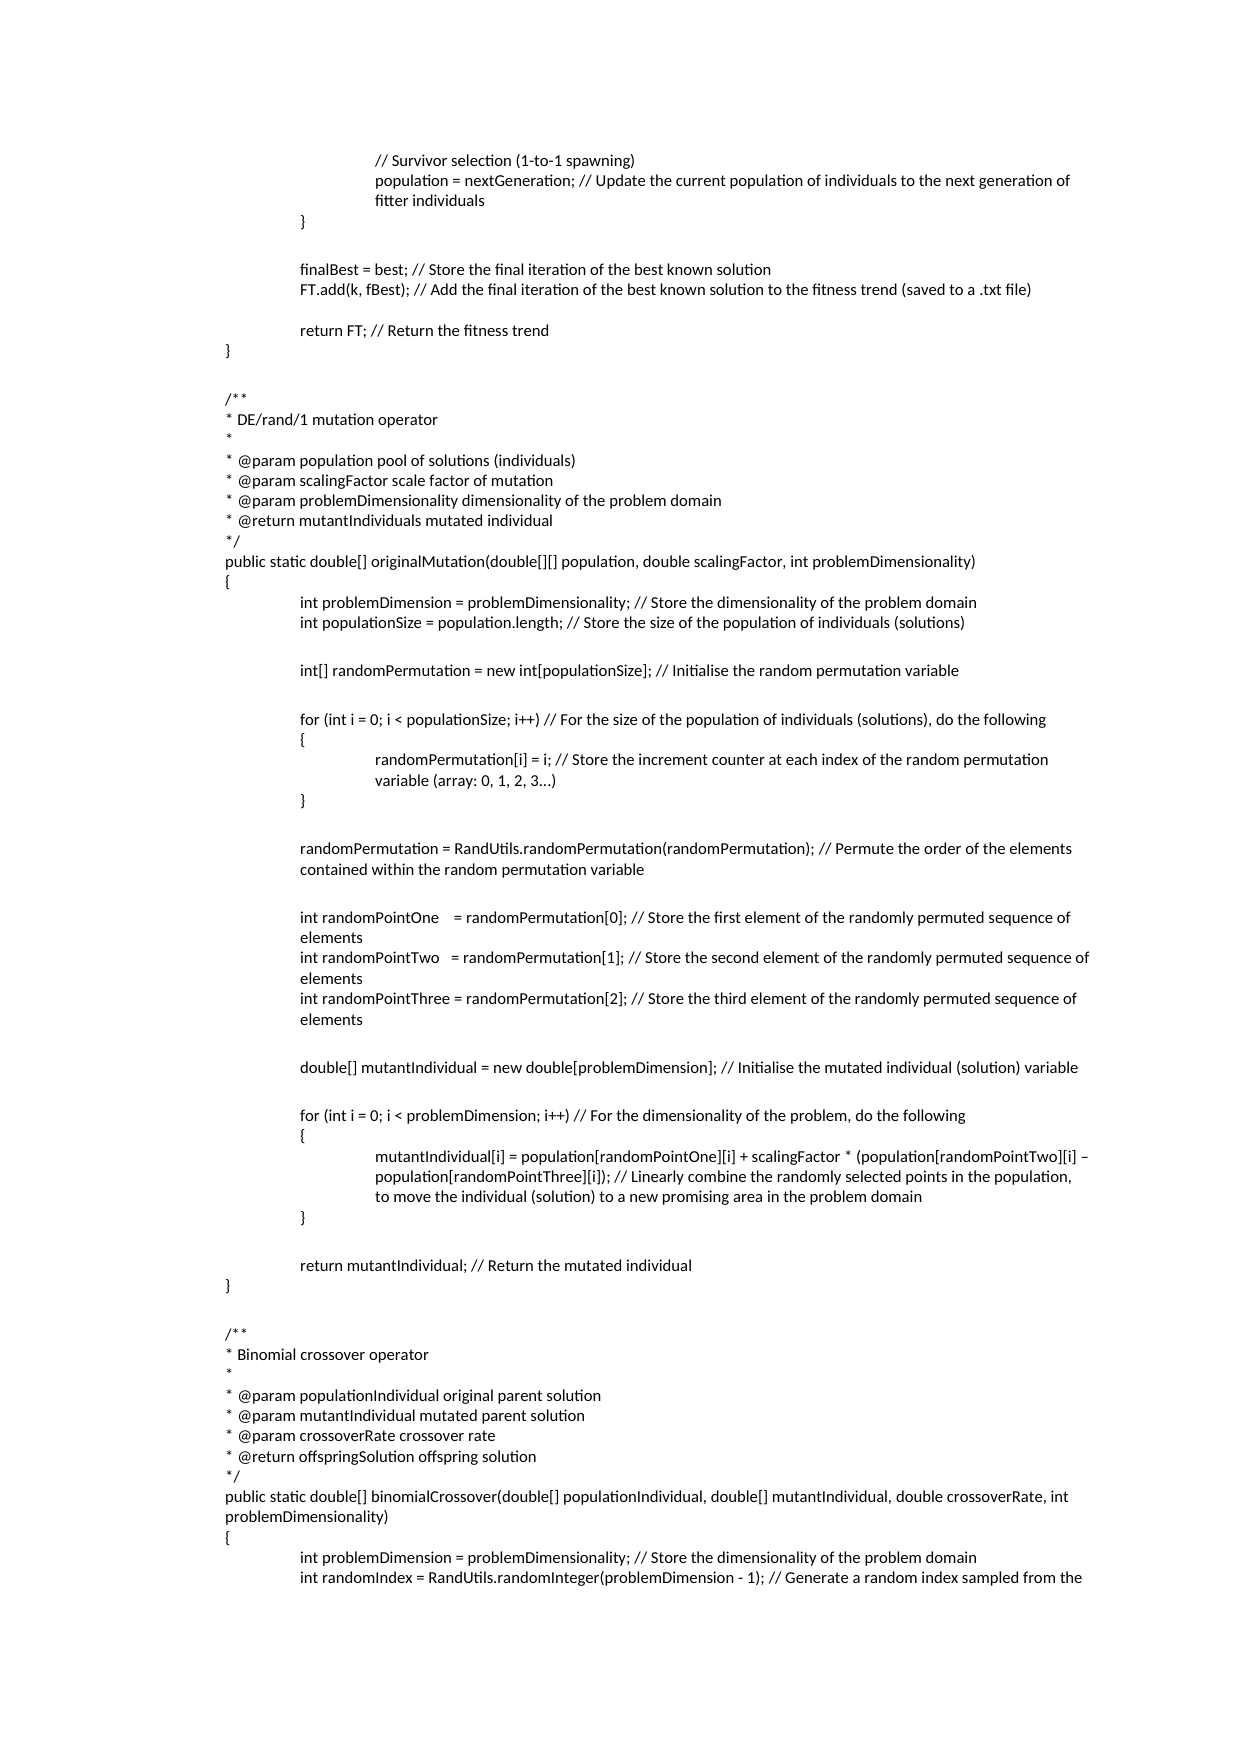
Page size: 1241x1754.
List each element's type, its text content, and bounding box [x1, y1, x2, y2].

text * DE/rand/1 mutation operator [150, 409, 1090, 429]
text * @param populationIndividual original parent solution [150, 1385, 1090, 1405]
text * @param mutantIndividual mutated parent solution [150, 1405, 1090, 1426]
text FT.add(k, fBest); // Add the final iteration of the best known solution to the fitness trend (saved to a .txt file) [150, 279, 1090, 300]
text int populationSize = population.length; // Store the size of the population of individuals (solutions) [150, 612, 1090, 633]
text finalBest = best; // Store the final iteration of the best known solution [150, 259, 1090, 279]
text int randomPointTwo = randomPermutation[1]; // Store the second element of the randomly permuted sequence of [150, 948, 1090, 968]
text for (int i = 0; i < problemDimension; i++) // For the dimensionality of the problem, do the following [150, 1105, 1090, 1126]
text public static double[] originalMutation(double[][] population, double scalingFactor, int problemDimensionality) [150, 551, 1090, 572]
text int[] randomPermutation = new int[populationSize]; // Initialise the random permutation variable [150, 661, 1090, 681]
text * @param population pool of solutions (individuals) [150, 450, 1090, 470]
text } [150, 790, 1090, 811]
text * @param scalingFactor scale factor of mutation [150, 470, 1090, 490]
text // Survivor selection (1-to-1 spawning) [150, 150, 1090, 170]
text { [150, 572, 1090, 592]
text } [150, 211, 1090, 231]
text * @param problemDimensionality dimensionality of the problem domain [150, 490, 1090, 511]
text { [150, 1527, 1090, 1547]
text double[] mutantIndividual = new double[problemDimension]; // Initialise the mutated individual (solution) variable [150, 1057, 1090, 1077]
text return mutantIndividual; // Return the mutated individual [150, 1255, 1090, 1276]
text for (int i = 0; i < populationSize; i++) // For the size of the population of individuals (solutions), do the following [150, 709, 1090, 729]
text */ [150, 1466, 1090, 1486]
text fitter individuals [300, 191, 1090, 211]
text int randomPointThree = randomPermutation[2]; // Store the third element of the randomly permuted sequence of [150, 988, 1090, 1009]
text population = nextGeneration; // Update the current population of individuals to the next generation of [150, 170, 1090, 191]
text to move the individual (solution) to a new promising area in the problem domain [300, 1187, 1090, 1207]
text * @return offspringSolution offspring solution [150, 1446, 1090, 1466]
text /** [150, 1324, 1090, 1344]
text * [150, 429, 1090, 450]
text elements [225, 1009, 1090, 1029]
text * [150, 1364, 1090, 1385]
text variable (array: 0, 1, 2, 3...) [300, 770, 1090, 790]
text problemDimensionality) [225, 1507, 1090, 1527]
text randomPermutation[i] = i; // Store the increment counter at each index of the random permutation [150, 749, 1090, 770]
text { [150, 1126, 1090, 1146]
text population[randomPointThree][i]); // Linearly combine the randomly selected points in the population, [300, 1166, 1090, 1187]
text } [150, 1276, 1090, 1296]
text elements [225, 927, 1090, 948]
text */ [150, 531, 1090, 551]
text mutantIndividual[i] = population[randomPointOne][i] + scalingFactor * (population[randomPointTwo][i] – [150, 1146, 1090, 1166]
text * @param crossoverRate crossover rate [150, 1426, 1090, 1446]
text int problemDimension = problemDimensionality; // Store the dimensionality of the problem domain [150, 1547, 1090, 1568]
text int randomIndex = RandUtils.randomInteger(problemDimension - 1); // Generate a random index sampled from the [150, 1568, 1090, 1588]
text return FT; // Return the fitness trend [150, 320, 1090, 341]
text int randomPointOne = randomPermutation[0]; // Store the first element of the randomly permuted sequence of [150, 907, 1090, 927]
text * Binomial crossover operator [150, 1344, 1090, 1364]
text } [150, 1207, 1090, 1227]
text contained within the random permutation variable [225, 859, 1090, 879]
text int problemDimension = problemDimensionality; // Store the dimensionality of the problem domain [150, 592, 1090, 612]
text * @return mutantIndividuals mutated individual [150, 511, 1090, 531]
text public static double[] binomialCrossover(double[] populationIndividual, double[] mutantIndividual, double crossoverRate, int [150, 1486, 1090, 1507]
text elements [225, 968, 1090, 988]
text { [150, 729, 1090, 749]
text randomPermutation = RandUtils.randomPermutation(randomPermutation); // Permute the order of the elements [150, 838, 1090, 859]
text } [150, 341, 1090, 361]
text /** [150, 389, 1090, 409]
